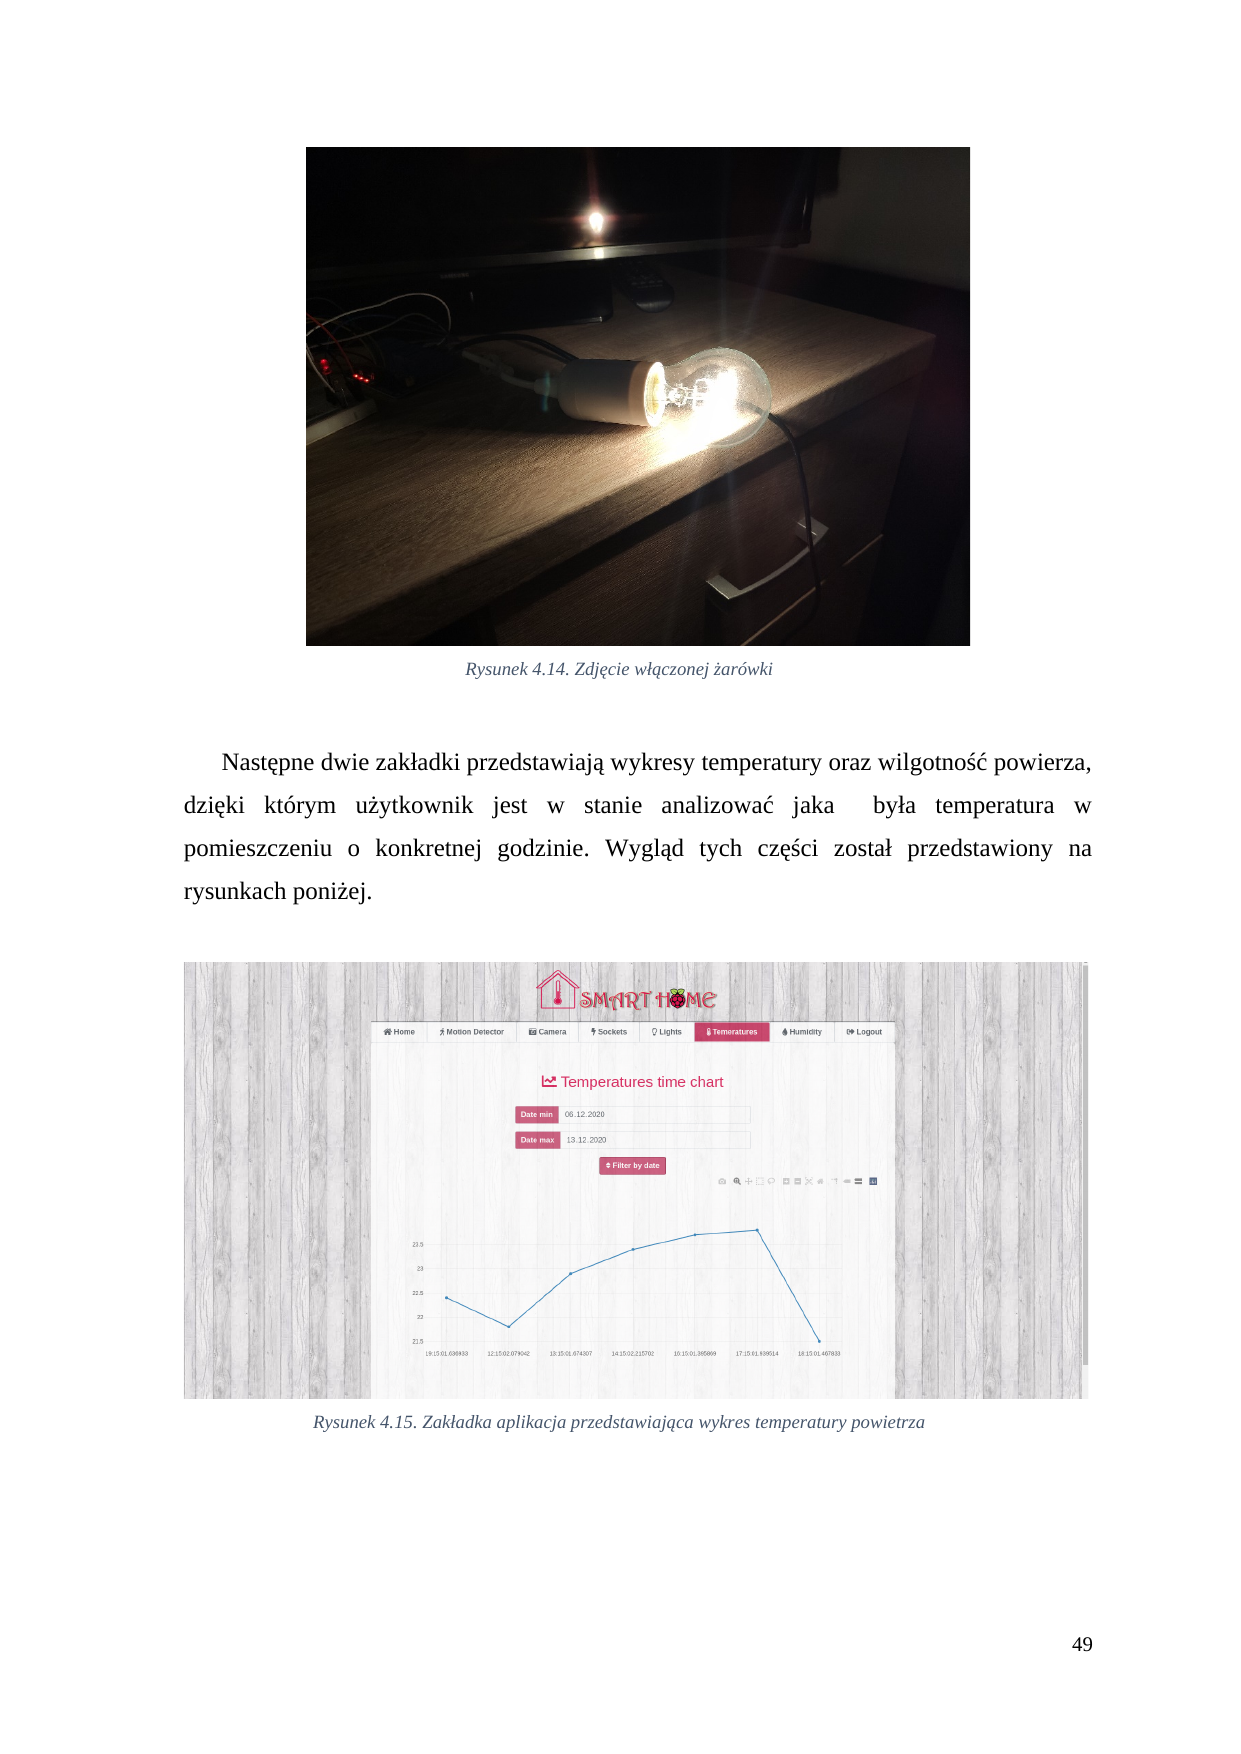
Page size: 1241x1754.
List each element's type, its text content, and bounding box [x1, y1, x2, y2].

text Następne dwie zakładki przedstawiają wykresy temperatury oraz wilgotność powierza, dzięki którym użytkownik jest w stanie analizować jaka była temperatura w pomieszczeniu o konkretnej godzinie. Wygląd tych części został przedstawiony na rysunkach poniżej. [184, 747, 1093, 905]
picture [183, 962, 1089, 1399]
picture [306, 147, 971, 646]
text Rysunek 4.14. Zdjęcie włączonej żarówki [148, 658, 1093, 679]
text Rysunek 4.15. Zakładka aplikacja przedstawiająca wykres temperatury powietrza [148, 1411, 1093, 1432]
